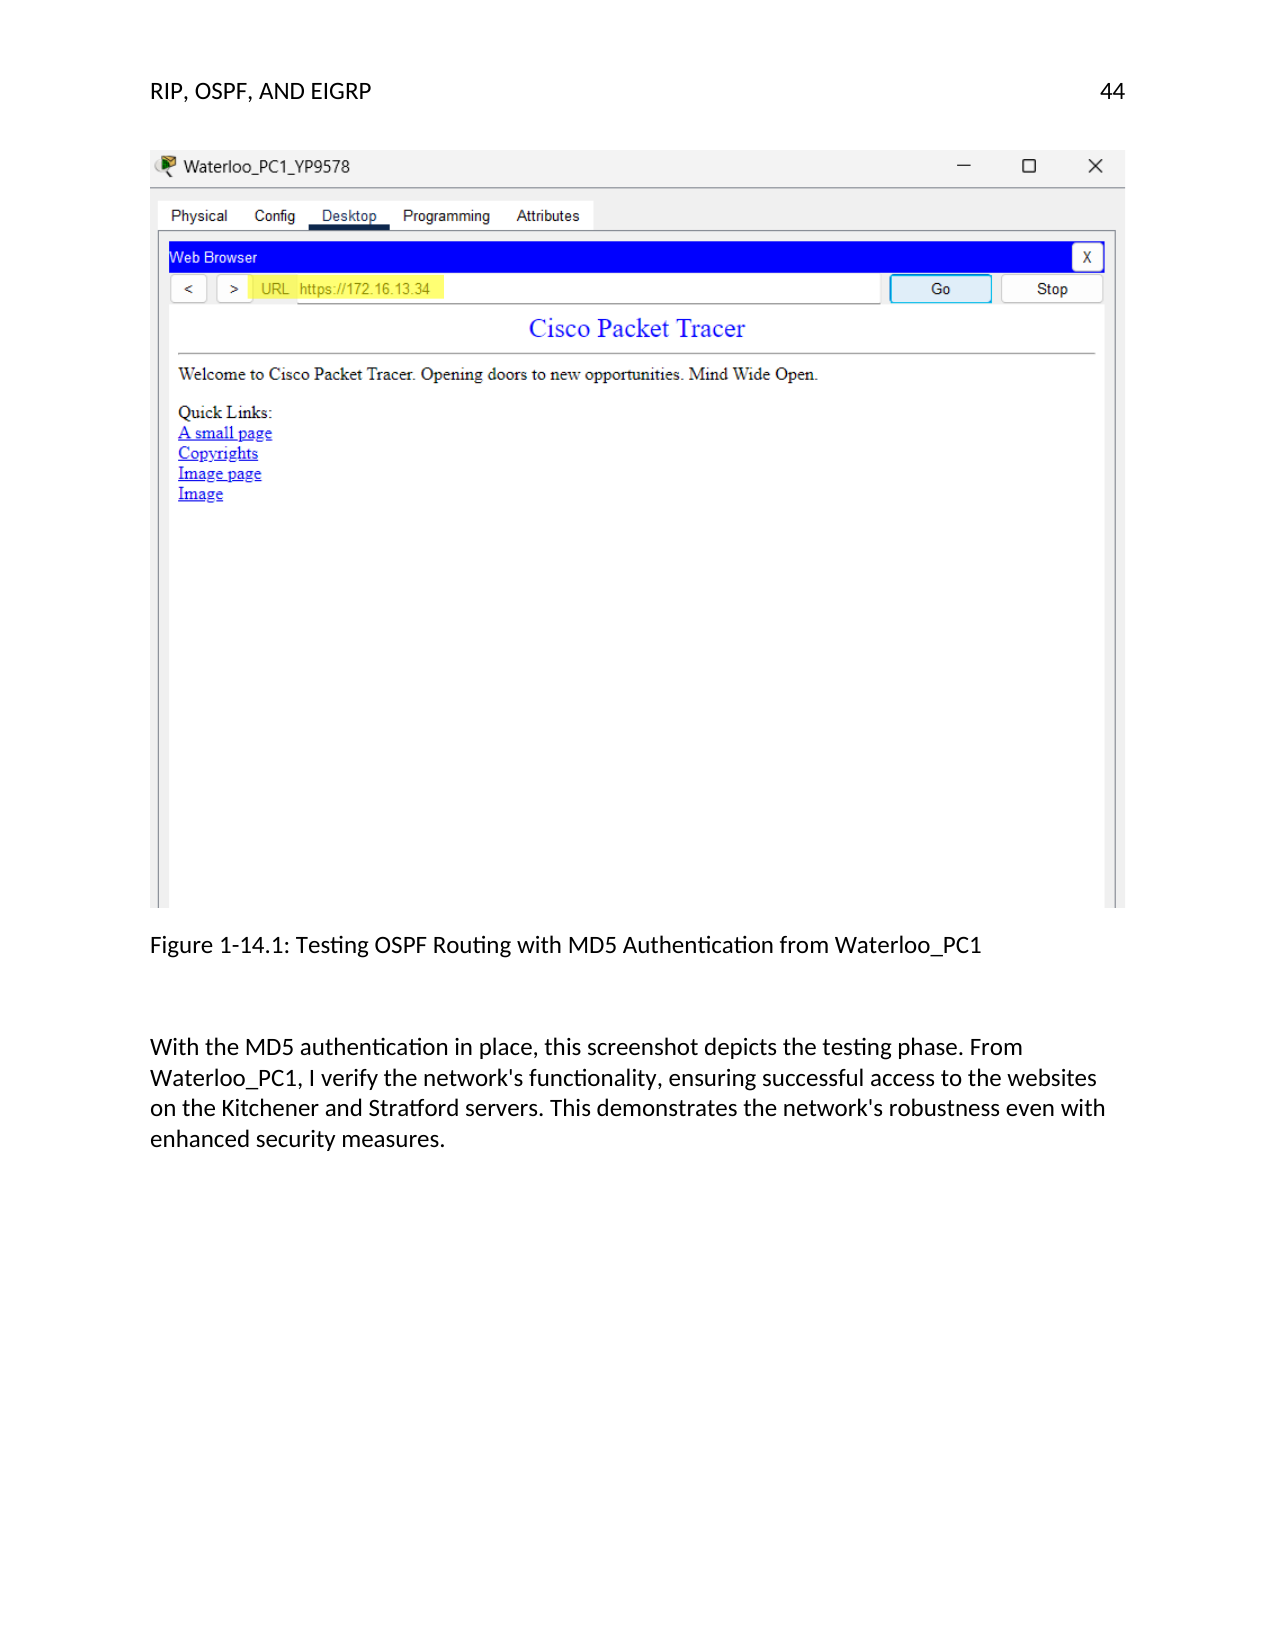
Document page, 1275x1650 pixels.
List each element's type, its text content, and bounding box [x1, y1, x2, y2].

picture [150, 150, 1125, 908]
text With the MD5 authentication in place, this screenshot depicts the testing phase. From Waterloo_PC1, I verify the network's functionality, ensuring successful access to the websites on the Kitchener and Stratford servers. This demonstrates the network's robustness even with enhanced security measures. [150, 1031, 1125, 1153]
text Figure 1-14.1: Testing OSPF Routing with MD5 Authentication from Waterloo_PC1 [150, 929, 1125, 959]
